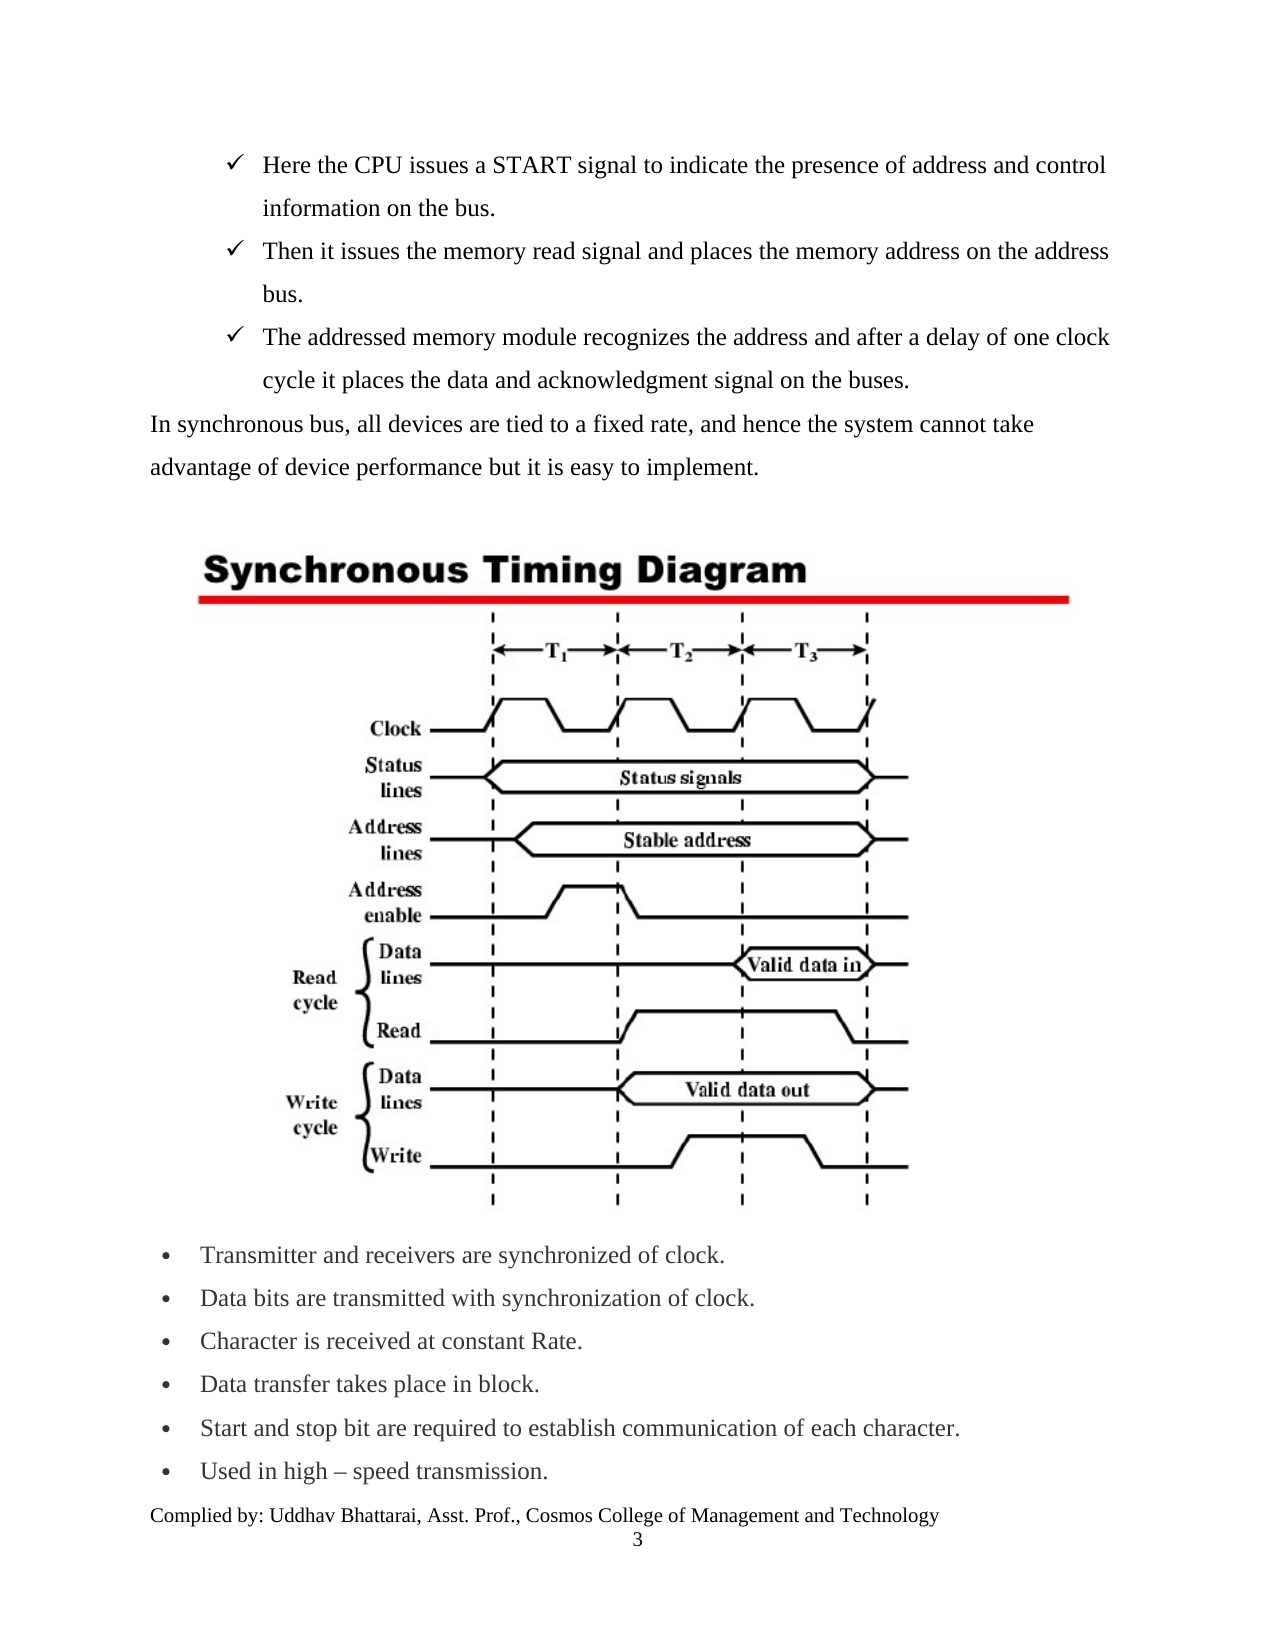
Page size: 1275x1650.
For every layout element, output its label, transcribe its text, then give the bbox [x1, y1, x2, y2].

list Data transfer takes place in block. [162, 1369, 1125, 1398]
list Character is received at constant Rate. [162, 1326, 1125, 1355]
list Data bits are transmitted with synchronization of clock. [162, 1283, 1125, 1312]
text In synchronous bus, all devices are tied to a fixed rate, and hence the system cannot take advantage of device performance but it is easy to implement. [150, 409, 1125, 481]
list Transmitter and receivers are synchronized of clock. [162, 1240, 1125, 1269]
picture [150, 495, 1125, 1227]
list Here the CPU issues a START signal to indicate the presence of address and control information on the bus. [225, 150, 1125, 222]
list Then it issues the memory read signal and places the memory address on the address bus. [225, 236, 1125, 308]
list Start and stop bit are required to establish communication of each character. [162, 1413, 1125, 1441]
list Used in high – speed transmission. [162, 1456, 1125, 1484]
list The addressed memory module recognizes the address and after a delay of one clock cycle it places the data and acknowledgment signal on the buses. [225, 322, 1125, 394]
